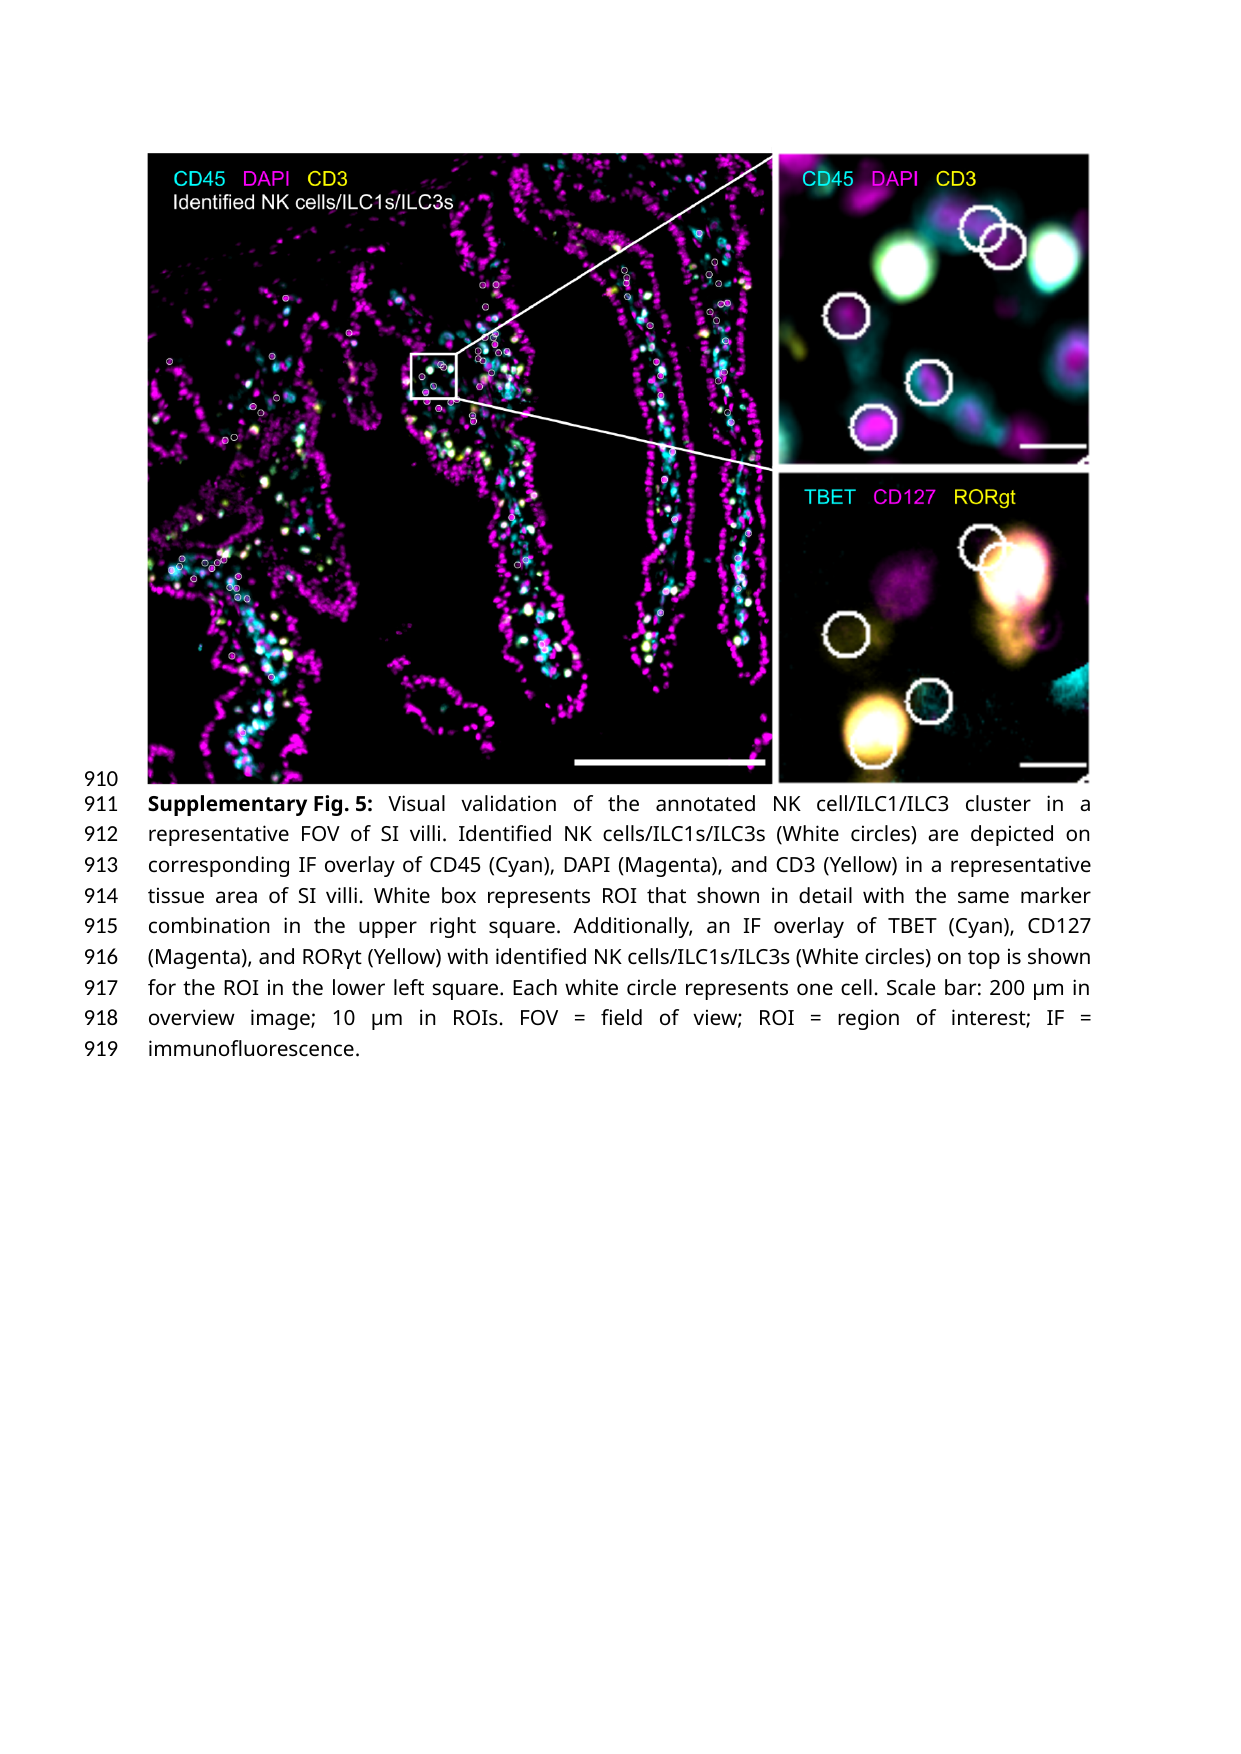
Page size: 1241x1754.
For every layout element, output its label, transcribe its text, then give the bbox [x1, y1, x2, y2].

text Supplementary Fig. 5: Visual validation of the annotated NK cell/ILC1/ILC3 cluster in a representative FOV of SI villi. Identified NK cells/ILC1s/ILC3s (White circles) are depicted on corresponding IF overlay of CD45 (Cyan), DAPI (Magenta), and CD3 (Yellow) in a representative tissue area of SI villi. White box represents ROI that shown in detail with the same marker combination in the upper right square. Additionally, an IF overlay of TBET (Cyan), CD127 (Magenta), and RORγt (Yellow) with identified NK cells/ILC1s/ILC3s (White circles) on top is shown for the ROI in the lower left square. Each white circle represents one cell. Scale bar: 200 µm in overview image; 10 µm in ROIs. FOV = field of view; ROI = region of interest; IF = immunofluorescence. [148, 787, 1093, 1062]
picture [147, 147, 1093, 787]
